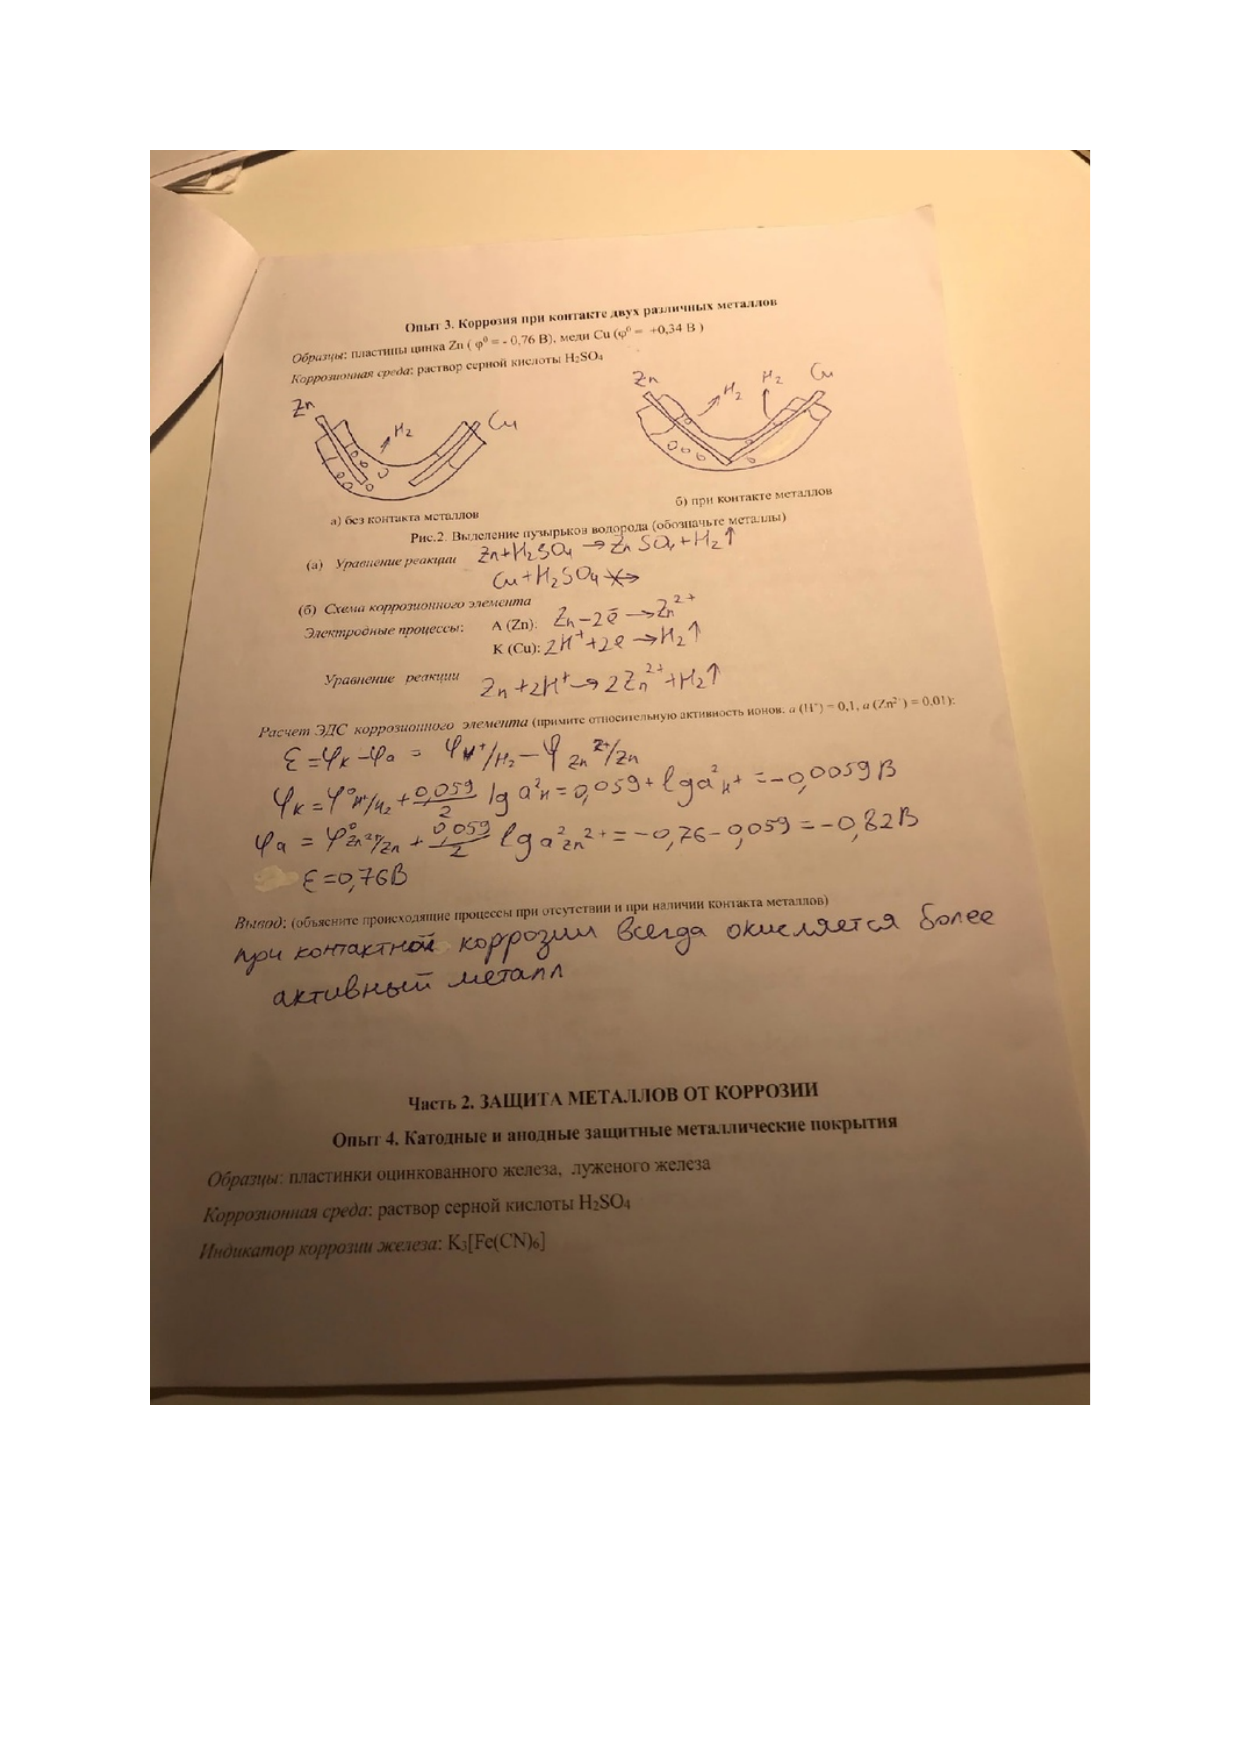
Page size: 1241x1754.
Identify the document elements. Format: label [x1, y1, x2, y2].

picture [150, 150, 1091, 1405]
